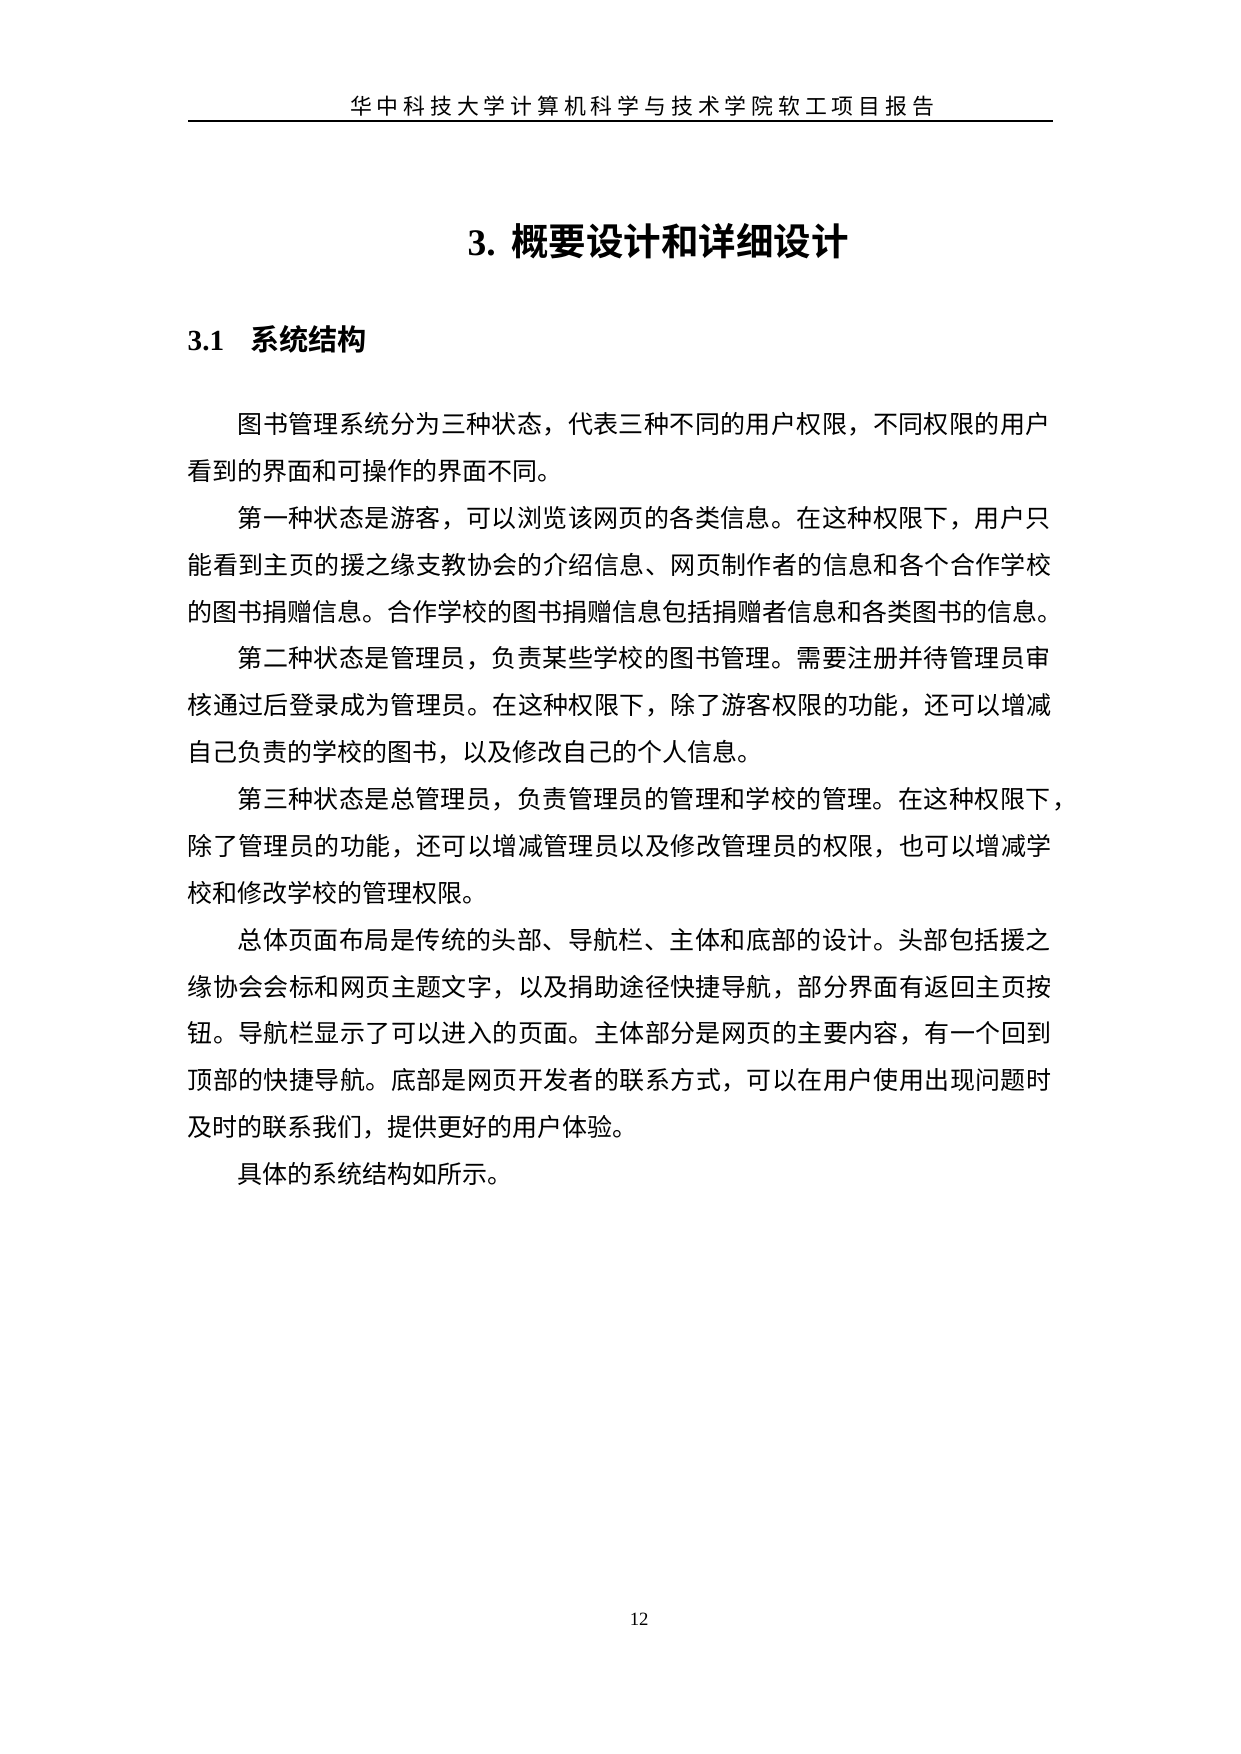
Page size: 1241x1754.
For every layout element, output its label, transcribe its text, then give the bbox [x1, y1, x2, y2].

text 第一种状态是游客，可以浏览该网页的各类信息。在这种权限下，用户只能看到主页的援之缘支教协会的介绍信息、网页制作者的信息和各个合作学校的图书捐赠信息。合作学校的图书捐赠信息包括捐赠者信息和各类图书的信息。 [187, 490, 1053, 630]
subtitle 概要设计和详细设计 [263, 212, 1053, 266]
text 第二种状态是管理员，负责某些学校的图书管理。需要注册并待管理员审核通过后登录成为管理员。在这种权限下，除了游客权限的功能，还可以增减自己负责的学校的图书，以及修改自己的个人信息。 [187, 630, 1053, 771]
text 总体页面布局是传统的头部、导航栏、主体和底部的设计。头部包括援之缘协会会标和网页主题文字，以及捐助途径快捷导航，部分界面有返回主页按钮。导航栏显示了可以进入的页面。主体部分是网页的主要内容，有一个回到顶部的快捷导航。底部是网页开发者的联系方式，可以在用户使用出现问题时及时的联系我们，提供更好的用户体验。 [187, 912, 1053, 1146]
text 图书管理系统分为三种状态，代表三种不同的用户权限，不同权限的用户看到的界面和可操作的界面不同。 [187, 396, 1053, 490]
subtitle 系统结构 [187, 316, 1053, 358]
text 第三种状态是总管理员，负责管理员的管理和学校的管理。在这种权限下，除了管理员的功能，还可以增减管理员以及修改管理员的权限，也可以增减学校和修改学校的管理权限。 [187, 771, 1053, 912]
